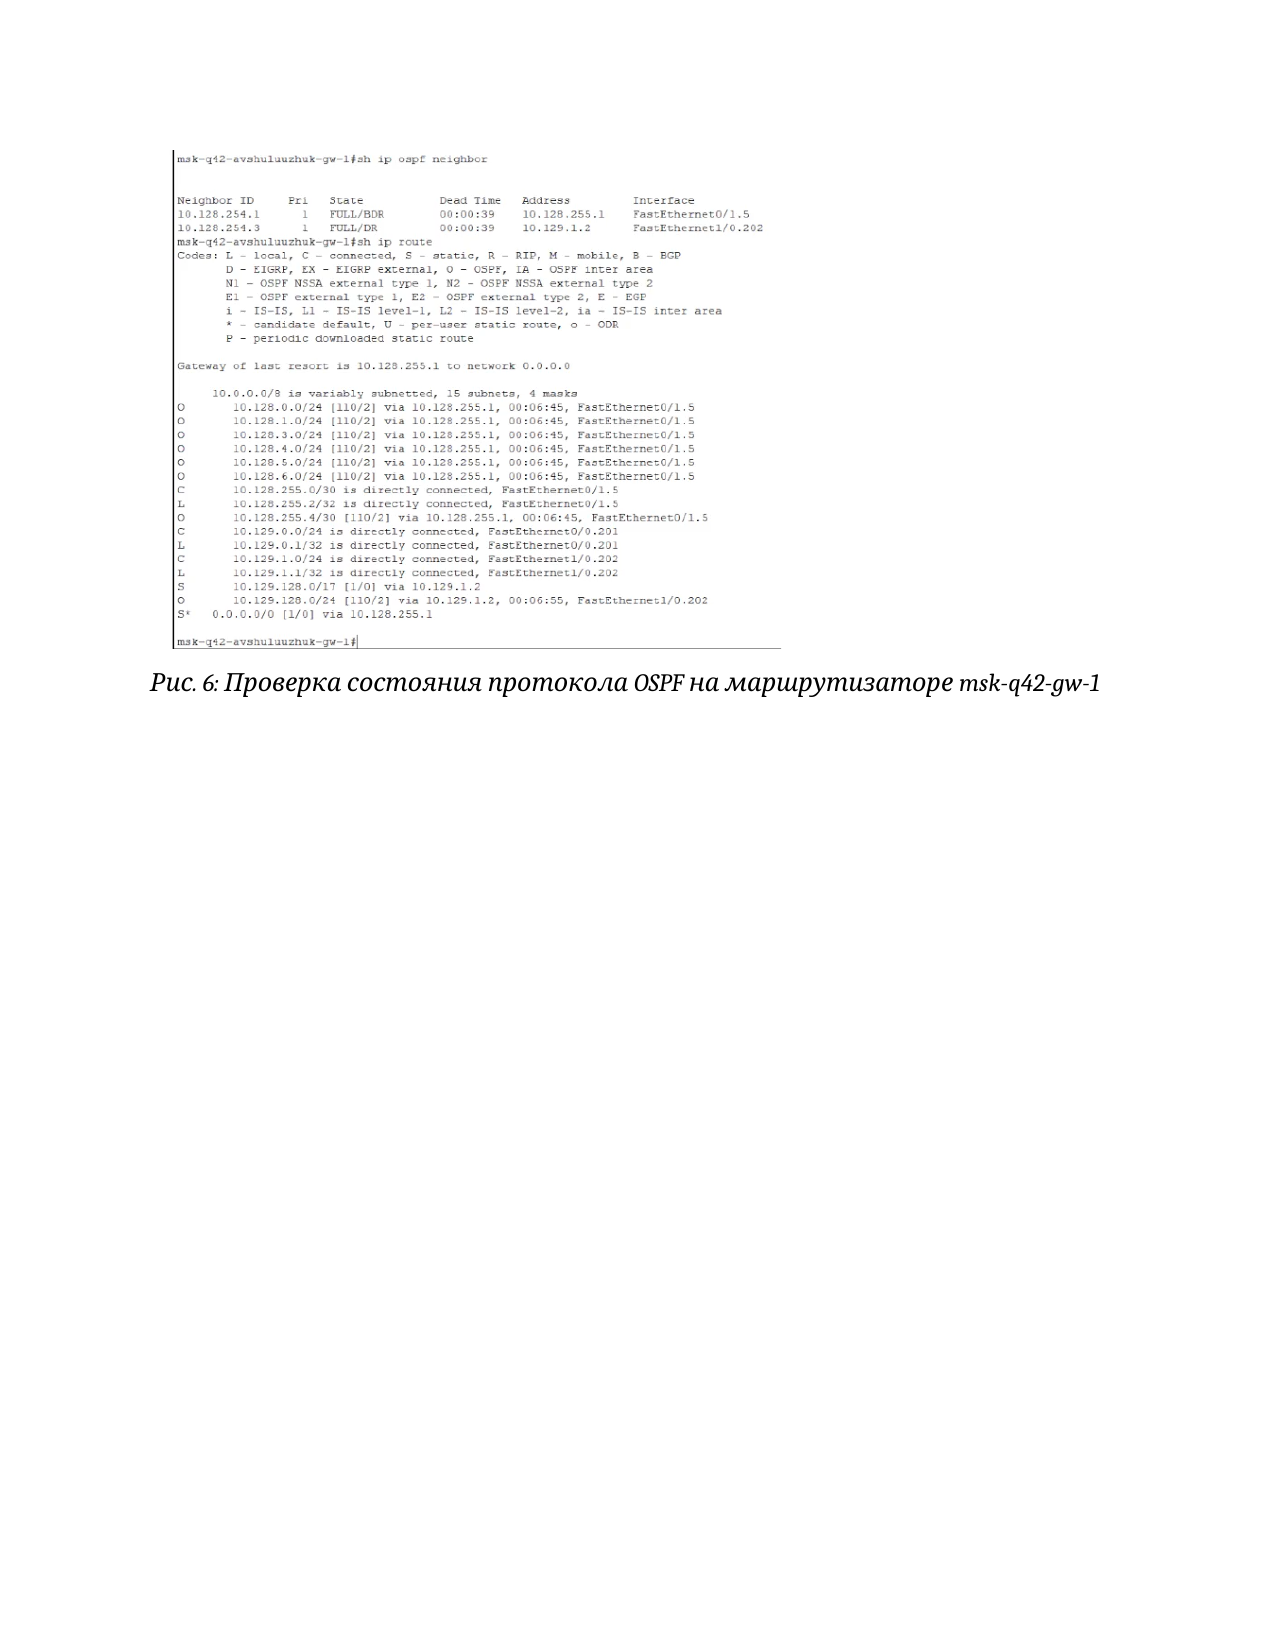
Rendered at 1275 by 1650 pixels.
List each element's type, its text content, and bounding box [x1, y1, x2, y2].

picture [168, 150, 782, 649]
text Рис. 6: Проверка состояния протокола OSPF на маршрутизаторе msk-q42-gw-1 [150, 669, 1125, 698]
